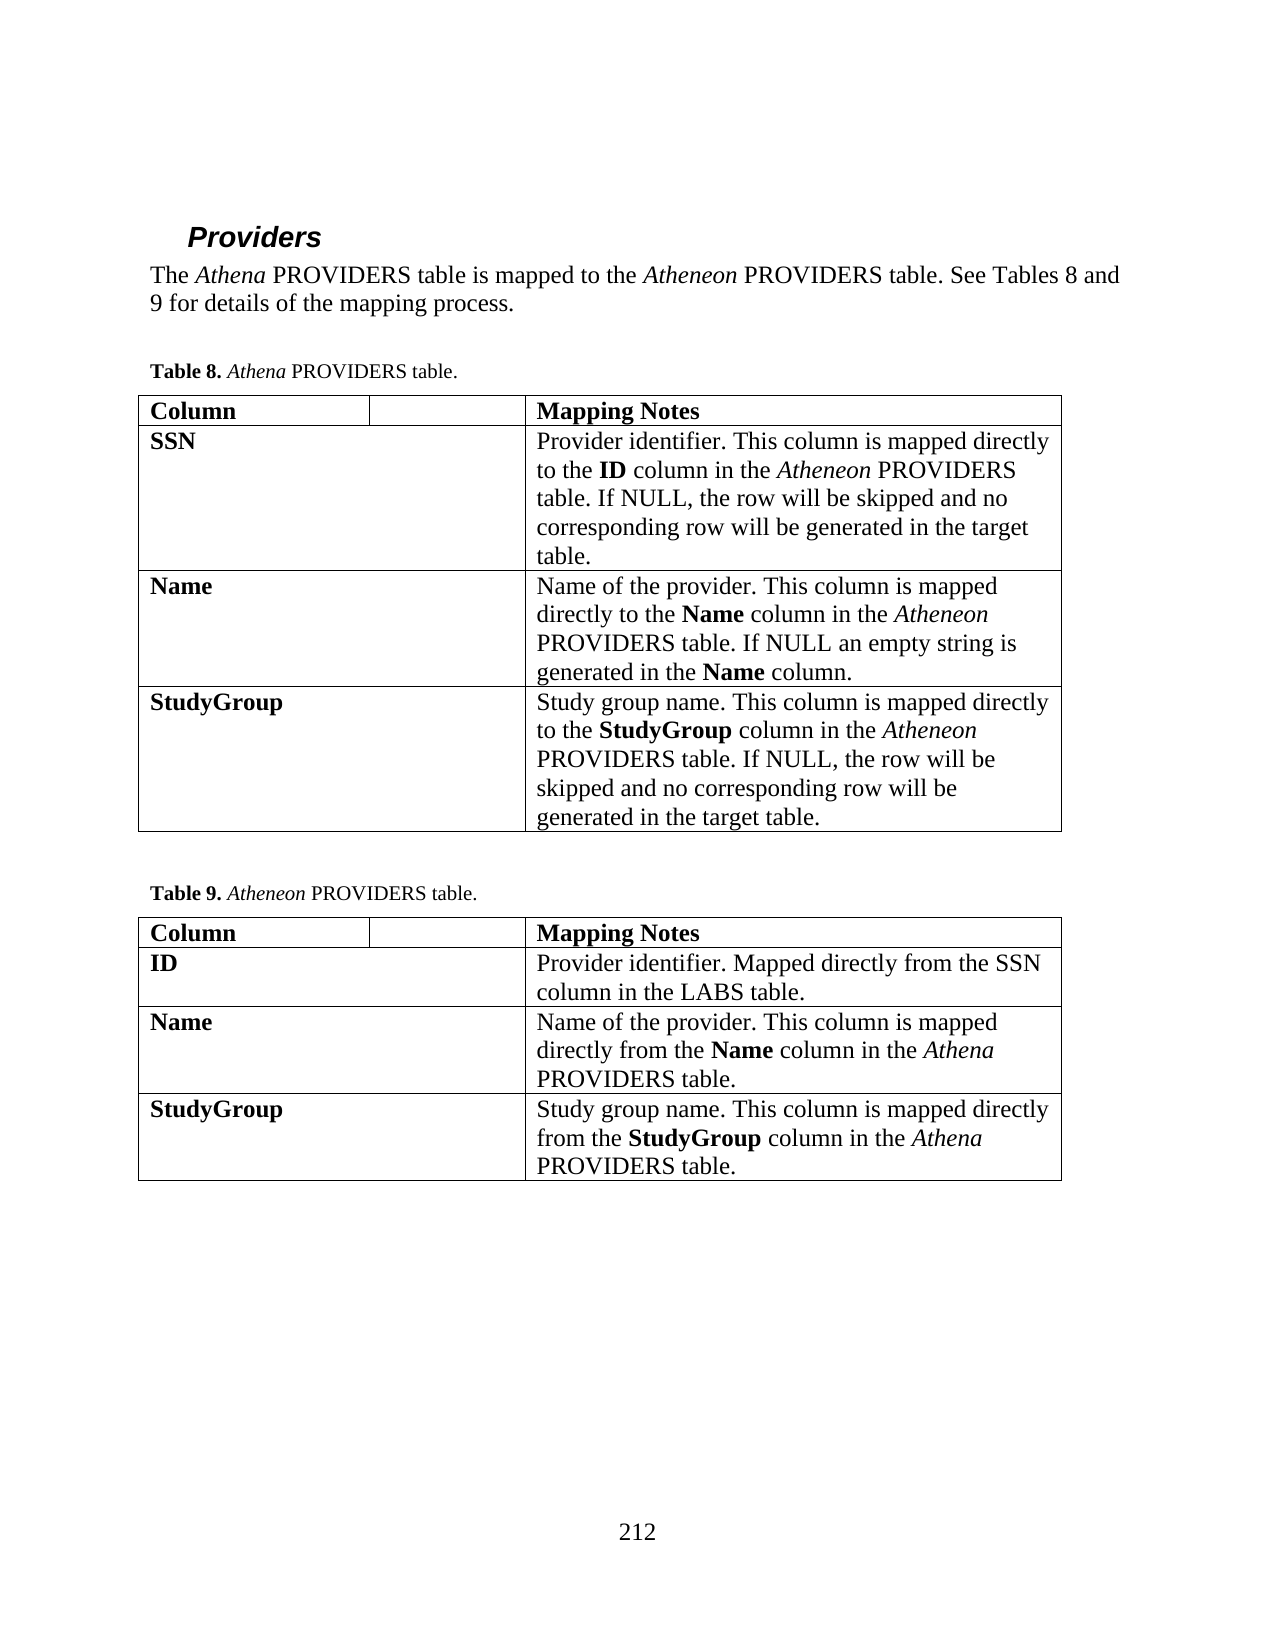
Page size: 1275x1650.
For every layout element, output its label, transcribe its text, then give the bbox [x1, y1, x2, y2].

table_header Mapping Notes [526, 918, 1061, 947]
text Table 8. Athena PROVIDERS table. [150, 358, 1125, 383]
table_header Mapping Notes [526, 396, 1061, 425]
table_cell Study group name. This column is mapped directly to the StudyGroup column in the Atheneon PROVIDERS table. If NULL, the row will be skipped and no corresponding row will be generated in the target table. [526, 687, 1061, 831]
table_cell Name of the provider. This column is mapped directly from the Name column in the Athena PROVIDERS table. [526, 1007, 1061, 1093]
table_cell ID [139, 948, 525, 1006]
table_header Column [139, 918, 369, 947]
text The Athena PROVIDERS table is mapped to the Atheneon PROVIDERS table. See Tables 8 and 9 for details of the mapping process. [150, 260, 1125, 317]
table_header Column [139, 396, 369, 425]
text Table 9. Atheneon PROVIDERS table. [150, 881, 1125, 905]
table_cell Provider identifier. This column is mapped directly to the ID column in the Atheneon PROVIDERS table. If NULL, the row will be skipped and no corresponding row will be generated in the target table. [526, 426, 1061, 570]
table_cell Study group name. This column is mapped directly from the StudyGroup column in the Athena PROVIDERS table. [526, 1094, 1061, 1180]
table_header [370, 918, 525, 947]
table_cell SSN [139, 426, 525, 570]
table_cell StudyGroup [139, 687, 525, 831]
table_cell Name of the provider. This column is mapped directly to the Name column in the Atheneon PROVIDERS table. If NULL an empty string is generated in the Name column. [526, 571, 1061, 686]
subtitle Providers [187, 220, 1125, 253]
table_header [370, 396, 525, 425]
table_cell Name [139, 1007, 525, 1093]
table_cell Provider identifier. Mapped directly from the SSN column in the LABS table. [526, 948, 1061, 1006]
table_cell Name [139, 571, 525, 686]
table_cell StudyGroup [139, 1094, 525, 1180]
